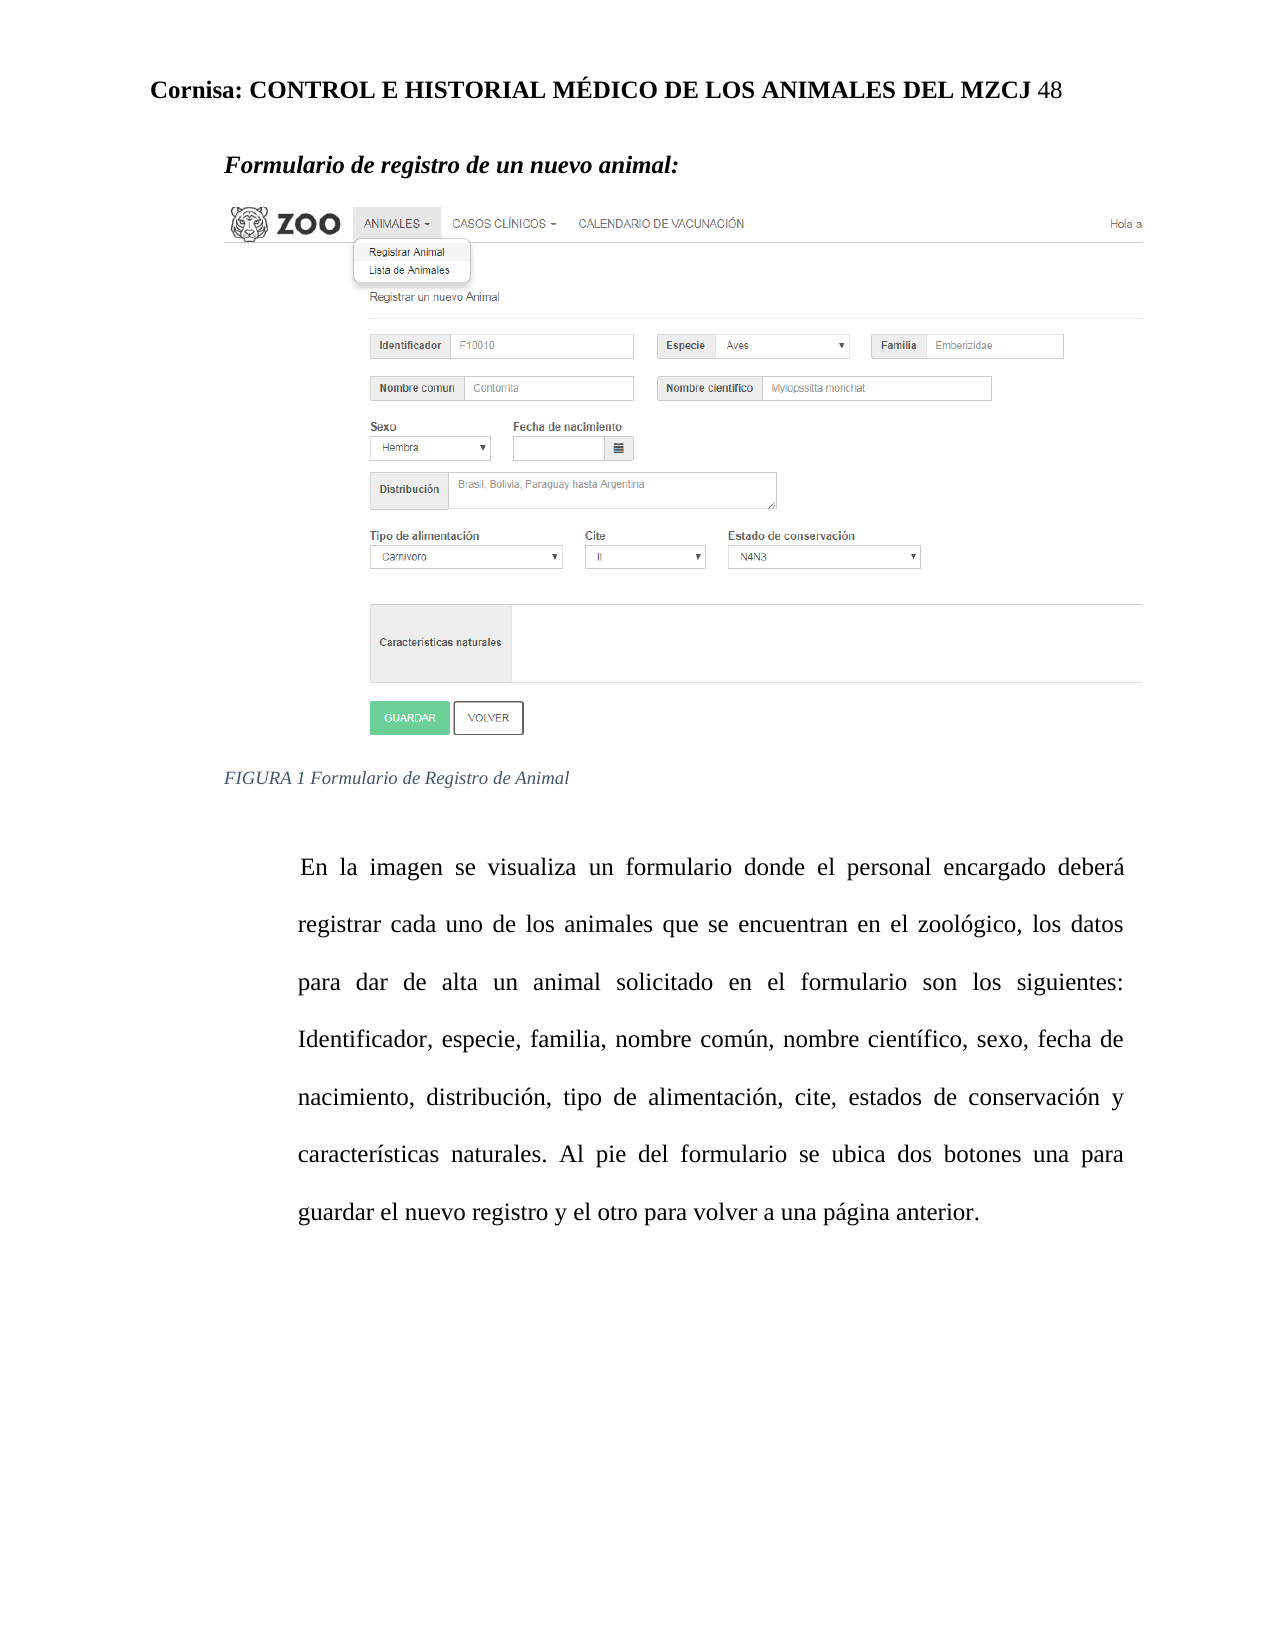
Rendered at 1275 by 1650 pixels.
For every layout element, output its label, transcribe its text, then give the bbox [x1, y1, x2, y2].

text En la imagen se visualiza un formulario donde el personal encargado deberá registrar cada uno de los animales que se encuentran en el zoológico, los datos para dar de alta un animal solicitado en el formulario son los siguientes: Identificador, especie, familia, nombre común, nombre científico, sexo, fecha de nacimiento, distribución, tipo de alimentación, cite, estados de conservación y características naturales. Al pie del formulario se ubica dos botones una para guardar el nuevo registro y el otro para volver a una página anterior. [298, 852, 1125, 1225]
picture [223, 207, 1143, 739]
text FIGURA Formulario de Registro de Animal [150, 767, 1125, 788]
subtitle Formulario de registro de un nuevo animal: [150, 150, 1125, 179]
